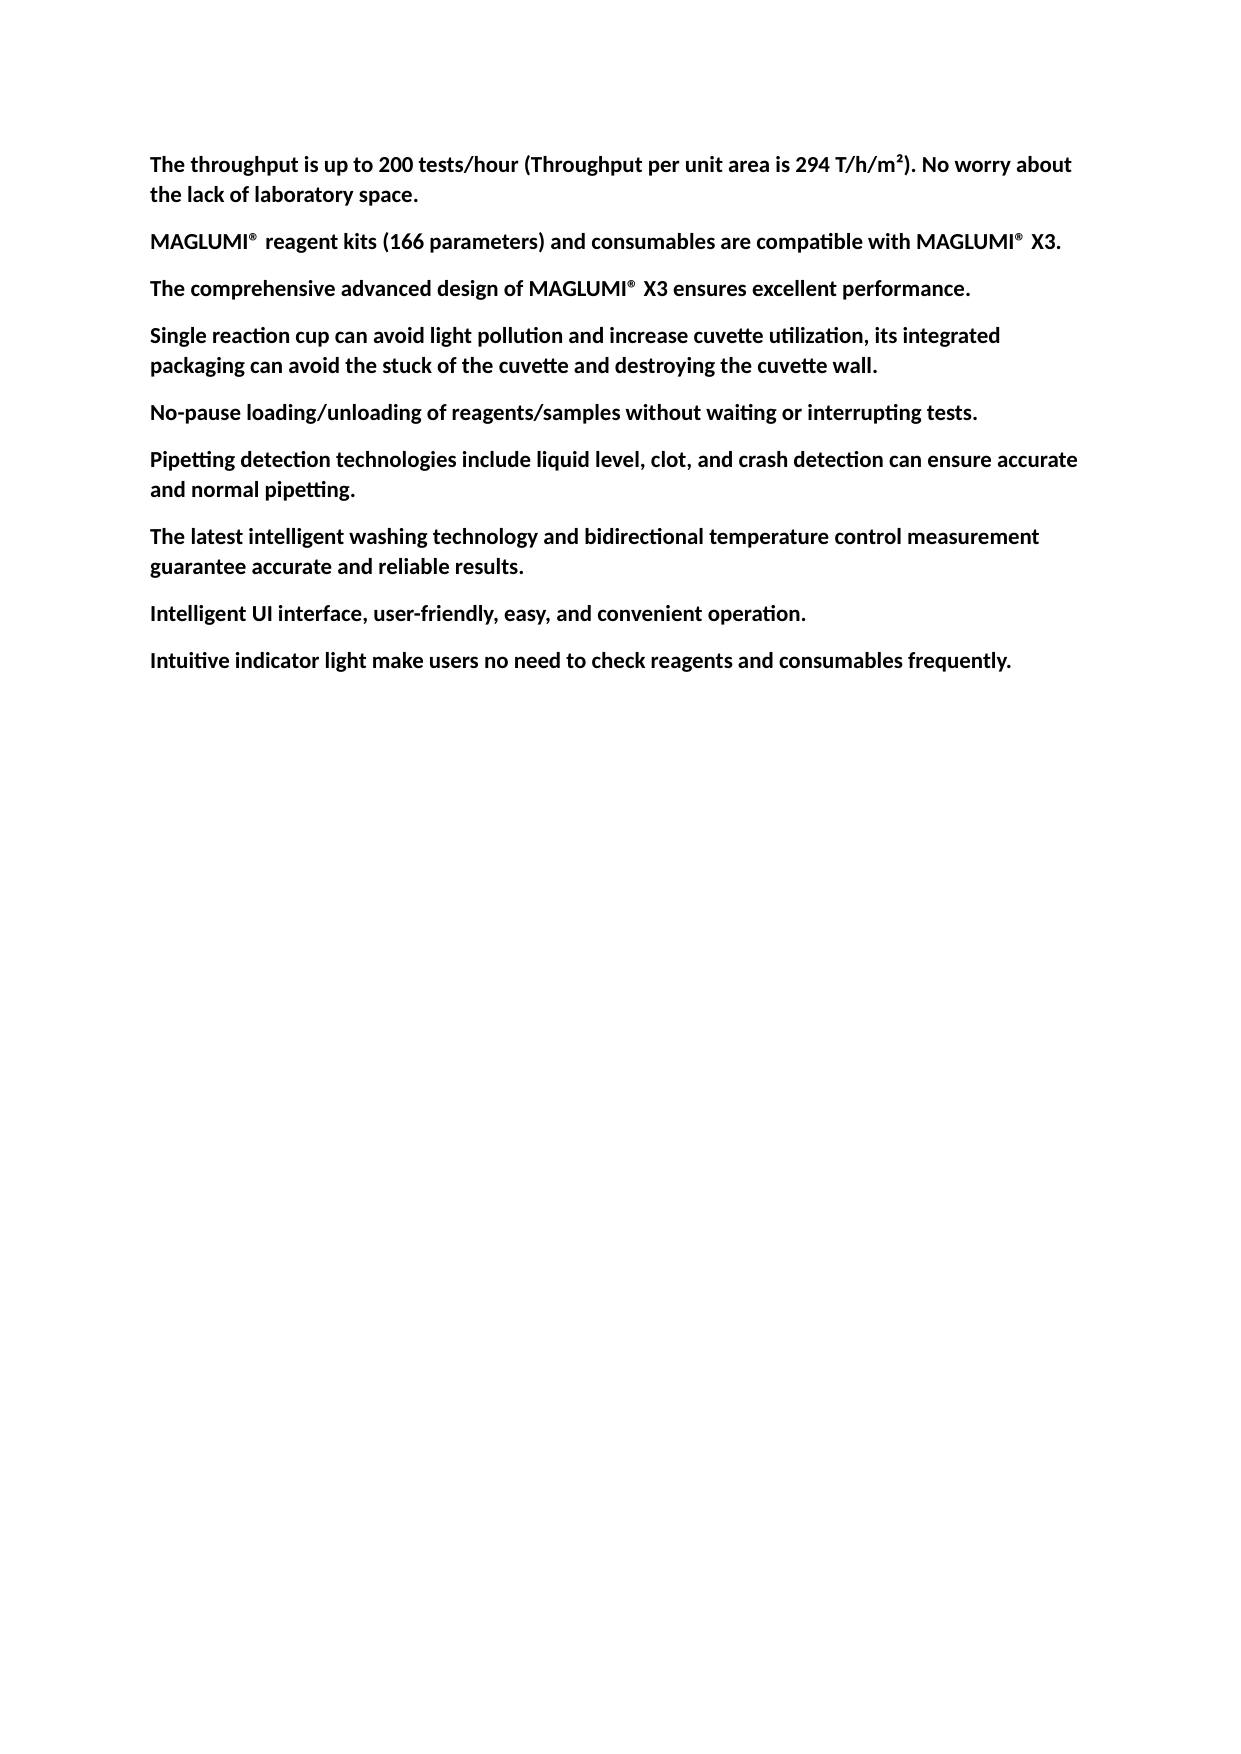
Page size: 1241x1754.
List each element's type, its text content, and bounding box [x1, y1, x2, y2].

text The comprehensive advanced design of MAGLUMI® X3 ensures excellent performance. [150, 274, 1090, 302]
text The latest intelligent washing technology and bidirectional temperature control measurement guarantee accurate and reliable results. [150, 522, 1090, 580]
text No-pause loading/unloading of reagents/samples without waiting or interrupting tests. [150, 398, 1090, 426]
text MAGLUMI® reagent kits (166 parameters) and consumables are compatible with MAGLUMI® X3. [150, 227, 1090, 255]
text Intuitive indicator light make users no need to check reagents and consumables frequently. [150, 646, 1090, 674]
text The throughput is up to 200 tests/hour (Throughput per unit area is 294 T/h/m²). No worry about the lack of laboratory space. [150, 150, 1090, 208]
text Pipetting detection technologies include liquid level, clot, and crash detection can ensure accurate and normal pipetting. [150, 445, 1090, 503]
text Single reaction cup can avoid light pollution and increase cuvette utilization, its integrated packaging can avoid the stuck of the cuvette and destroying the cuvette wall. [150, 321, 1090, 379]
text Intelligent UI interface, user-friendly, easy, and convenient operation. [150, 599, 1090, 627]
